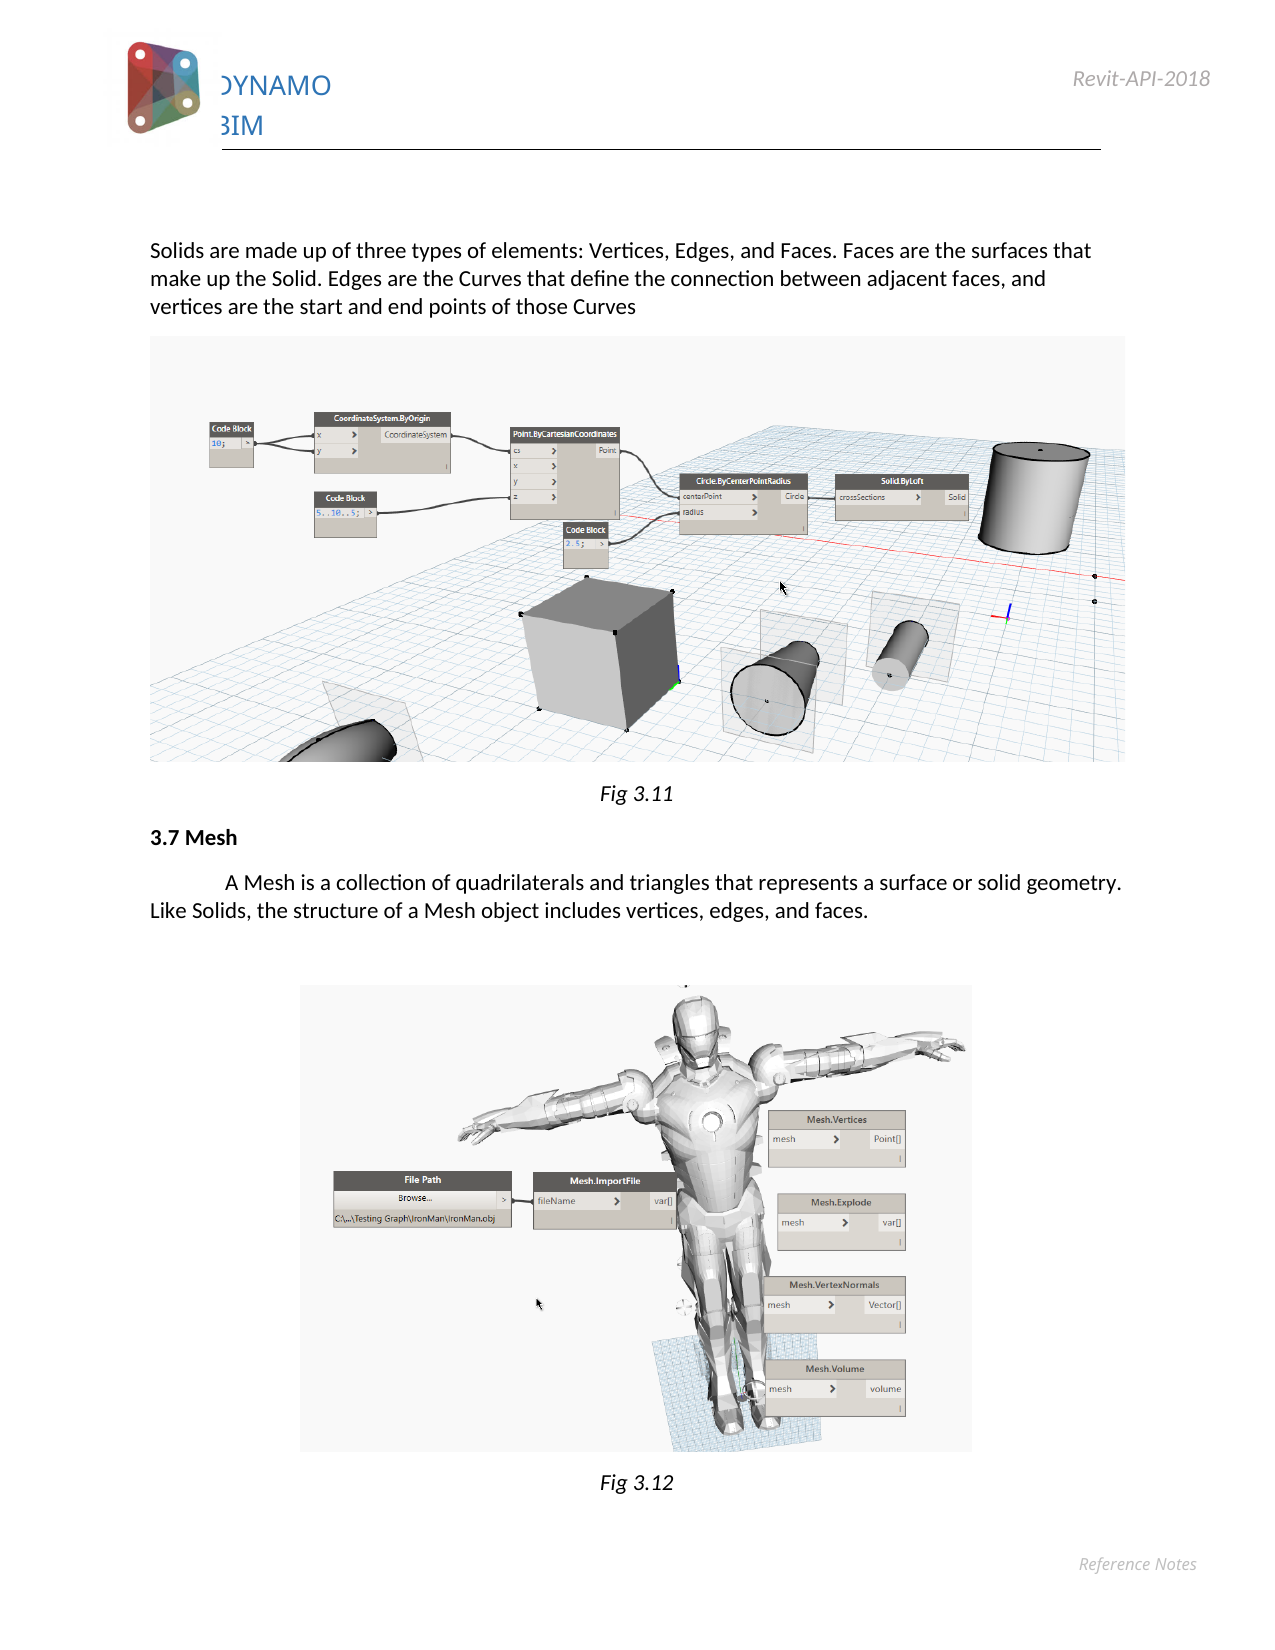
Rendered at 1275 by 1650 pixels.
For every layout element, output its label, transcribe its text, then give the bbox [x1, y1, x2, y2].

text Fig 3.12 [525, 1468, 1125, 1496]
text A Mesh is a collection of quadrilaterals and triangles that represents a surface or solid geometry. Like Solids, the structure of a Mesh object includes vertices, edges, and faces. [150, 868, 1125, 924]
picture [150, 336, 1125, 762]
picture [103, 28, 222, 147]
text Fig 3.11 [225, 779, 1125, 807]
picture [300, 985, 972, 1452]
text Solids are made up of three types of elements: Vertices, Edges, and Faces. Faces are the surfaces that make up the Solid. Edges are the Curves that define the connection between adjacent faces, and vertices are the start and end points of those Curves [150, 236, 1125, 320]
text 3.7 Mesh [150, 823, 1125, 851]
